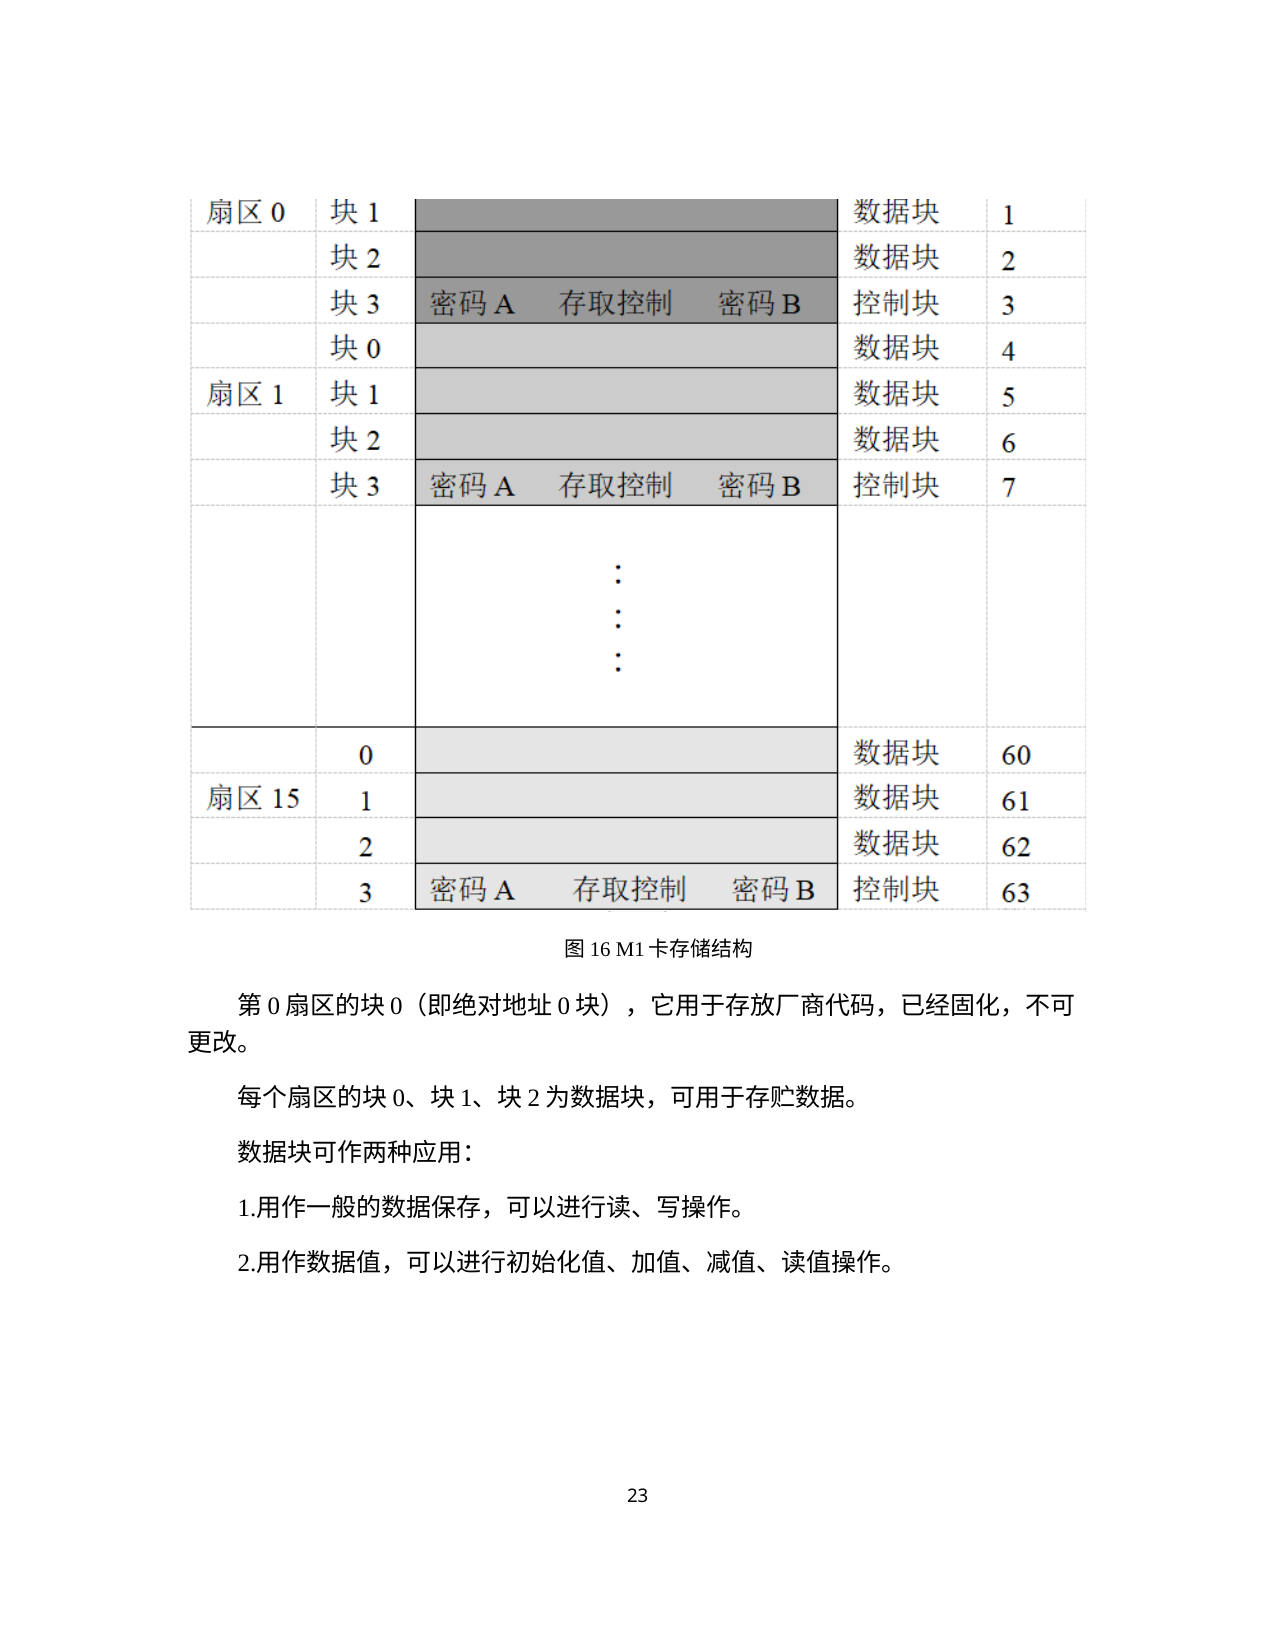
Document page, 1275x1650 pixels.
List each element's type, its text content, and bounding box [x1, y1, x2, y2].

text 1.用作一般的数据保存，可以进行读、写操作。 [187, 1187, 1087, 1223]
picture [188, 199, 1087, 912]
text 每个扇区的块0、块1、块2为数据块，可用于存贮数据。 [187, 1077, 1087, 1113]
text 2.用作数据值，可以进行初始化值、加值、减值、读值操作。 [187, 1242, 1087, 1278]
text 第0扇区的块0（即绝对地址0块），它用于存放厂商代码，已经固化，不可更改。 [187, 986, 1087, 1058]
text 图 16 M1卡存储结构 [187, 932, 1087, 962]
text 数据块可作两种应用： [187, 1132, 1087, 1168]
